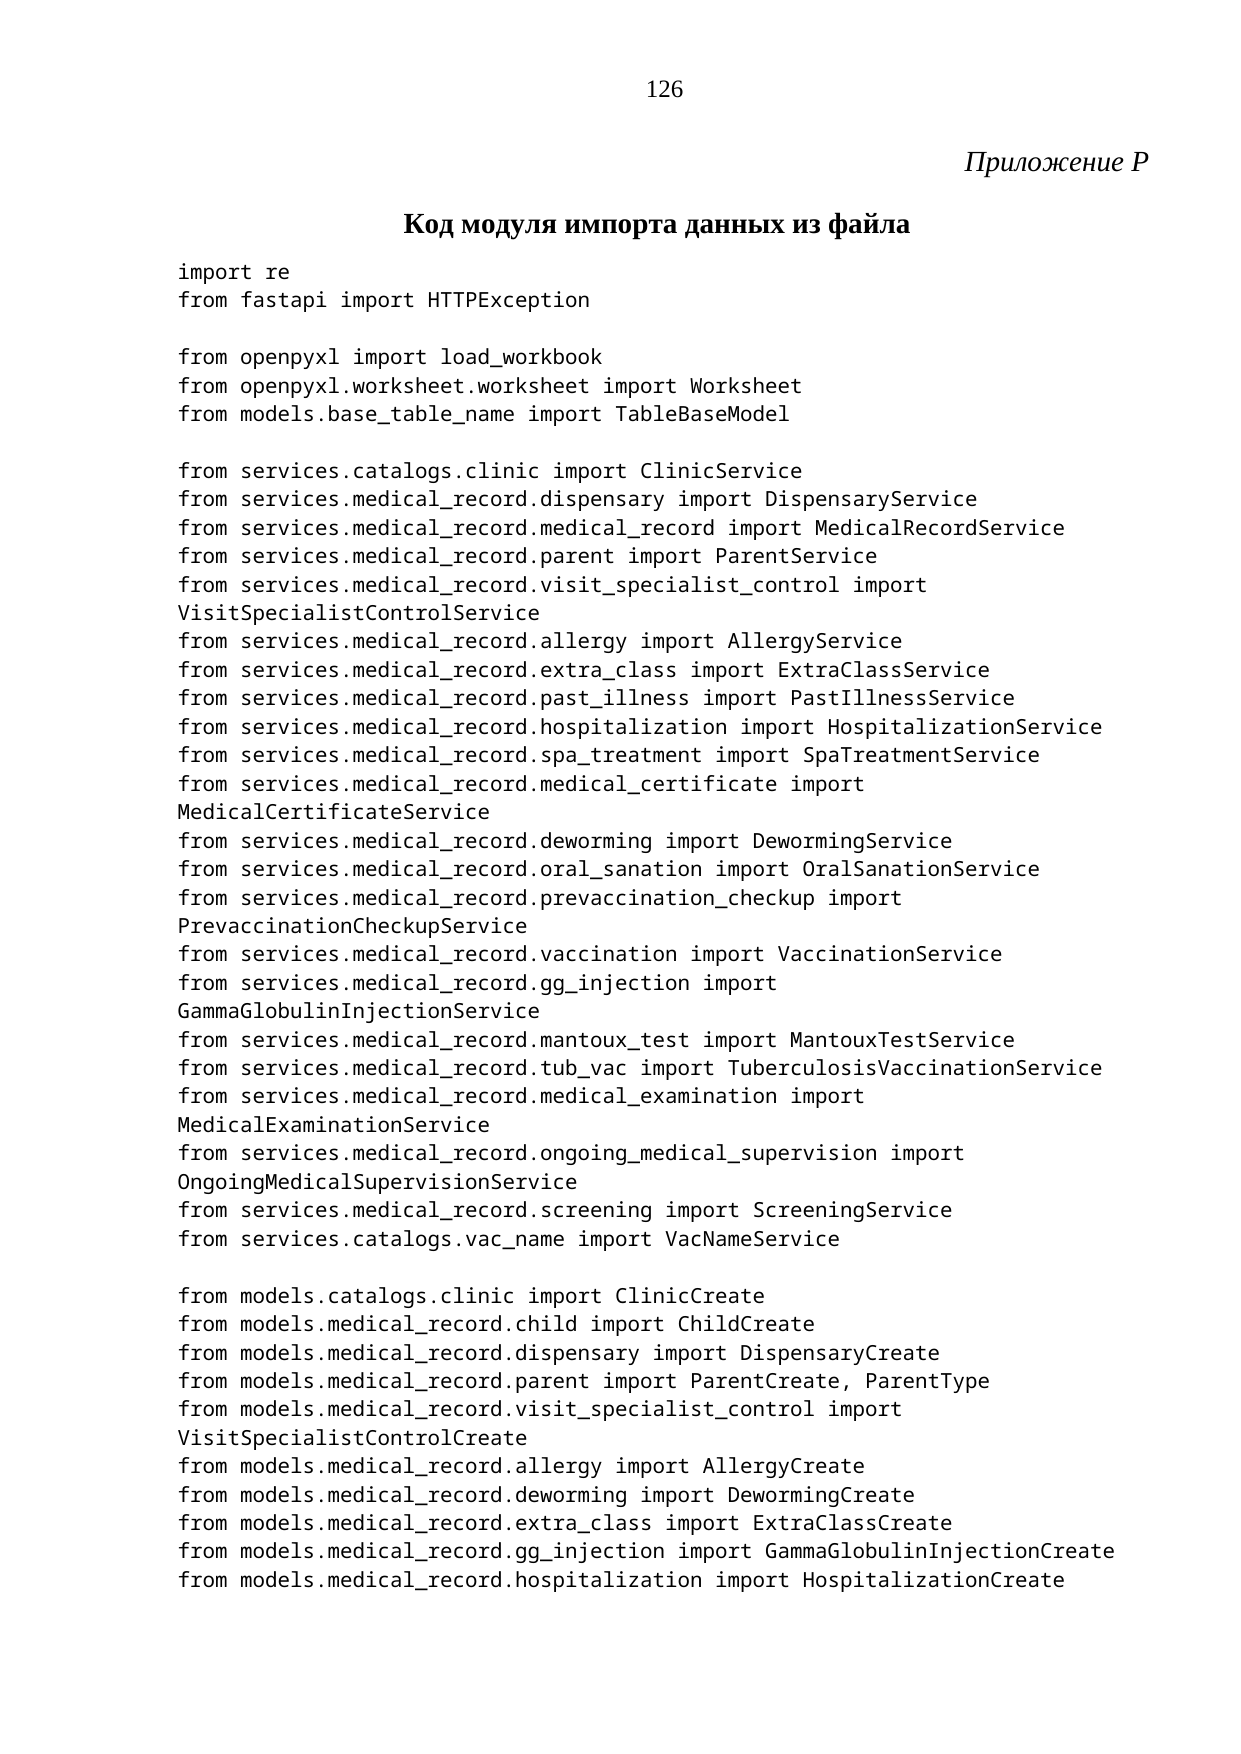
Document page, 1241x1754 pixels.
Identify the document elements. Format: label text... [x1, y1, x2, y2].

text from services.medical_record.tub_vac import TuberculosisVaccinationService [177, 1053, 1152, 1082]
text from openpyxl import load_workbook [177, 342, 1152, 371]
text from services.medical_record.parent import ParentService [177, 541, 1152, 570]
text from models.medical_record.visit_specialist_control import VisitSpecialistControlCreate [177, 1394, 1152, 1451]
text from services.medical_record.dispensary import DispensaryService [177, 484, 1152, 513]
text from models.medical_record.extra_class import ExtraClassCreate [177, 1508, 1152, 1537]
text from models.medical_record.hospitalization import HospitalizationCreate [177, 1565, 1152, 1593]
text from services.medical_record.medical_certificate import MedicalCertificateService [177, 769, 1152, 826]
text from services.medical_record.spa_treatment import SpaTreatmentService [177, 740, 1152, 769]
text from services.medical_record.allergy import AllergyService [177, 627, 1152, 655]
text import re [177, 257, 1152, 285]
text from models.base_table_name import TableBaseModel [177, 399, 1152, 428]
text from services.medical_record.past_illness import PastIllnessService [177, 683, 1152, 712]
text from services.medical_record.ongoing_medical_supervision import OngoingMedicalSupervisionService [177, 1138, 1152, 1195]
text from services.medical_record.gg_injection import GammaGlobulinInjectionService [177, 968, 1152, 1025]
text from services.medical_record.oral_sanation import OralSanationService [177, 854, 1152, 883]
text from services.medical_record.medical_examination import MedicalExaminationService [177, 1082, 1152, 1138]
text from services.catalogs.vac_name import VacNameService [177, 1224, 1152, 1252]
text from services.catalogs.clinic import ClinicService [177, 456, 1152, 484]
text from models.catalogs.clinic import ClinicCreate [177, 1281, 1152, 1309]
text from services.medical_record.medical_record import MedicalRecordService [177, 513, 1152, 541]
text from services.medical_record.extra_class import ExtraClassService [177, 655, 1152, 683]
text from openpyxl.worksheet.worksheet import Worksheet [177, 371, 1152, 399]
text from models.medical_record.child import ChildCreate [177, 1309, 1152, 1338]
text from models.medical_record.deworming import DewormingCreate [177, 1480, 1152, 1508]
text from services.medical_record.deworming import DewormingService [177, 826, 1152, 854]
text from services.medical_record.hospitalization import HospitalizationService [177, 712, 1152, 740]
text from services.medical_record.prevaccination_checkup import PrevaccinationCheckupService [177, 883, 1152, 939]
text from services.medical_record.vaccination import VaccinationService [177, 939, 1152, 968]
text from services.medical_record.screening import ScreeningService [177, 1195, 1152, 1224]
text from models.medical_record.allergy import AllergyCreate [177, 1451, 1152, 1480]
text from services.medical_record.visit_specialist_control import VisitSpecialistControlService [177, 570, 1152, 627]
text from models.medical_record.parent import ParentCreate, ParentType [177, 1366, 1152, 1394]
text from models.medical_record.gg_injection import GammaGlobulinInjectionCreate [177, 1537, 1152, 1565]
subtitle Приложение Р [177, 144, 1152, 177]
text from fastapi import HTTPException [177, 285, 1152, 314]
text from models.medical_record.dispensary import DispensaryCreate [177, 1338, 1152, 1366]
text from services.medical_record.mantoux_test import MantouxTestService [177, 1025, 1152, 1053]
list Код модуля импорта данных из файла [162, 207, 1152, 240]
